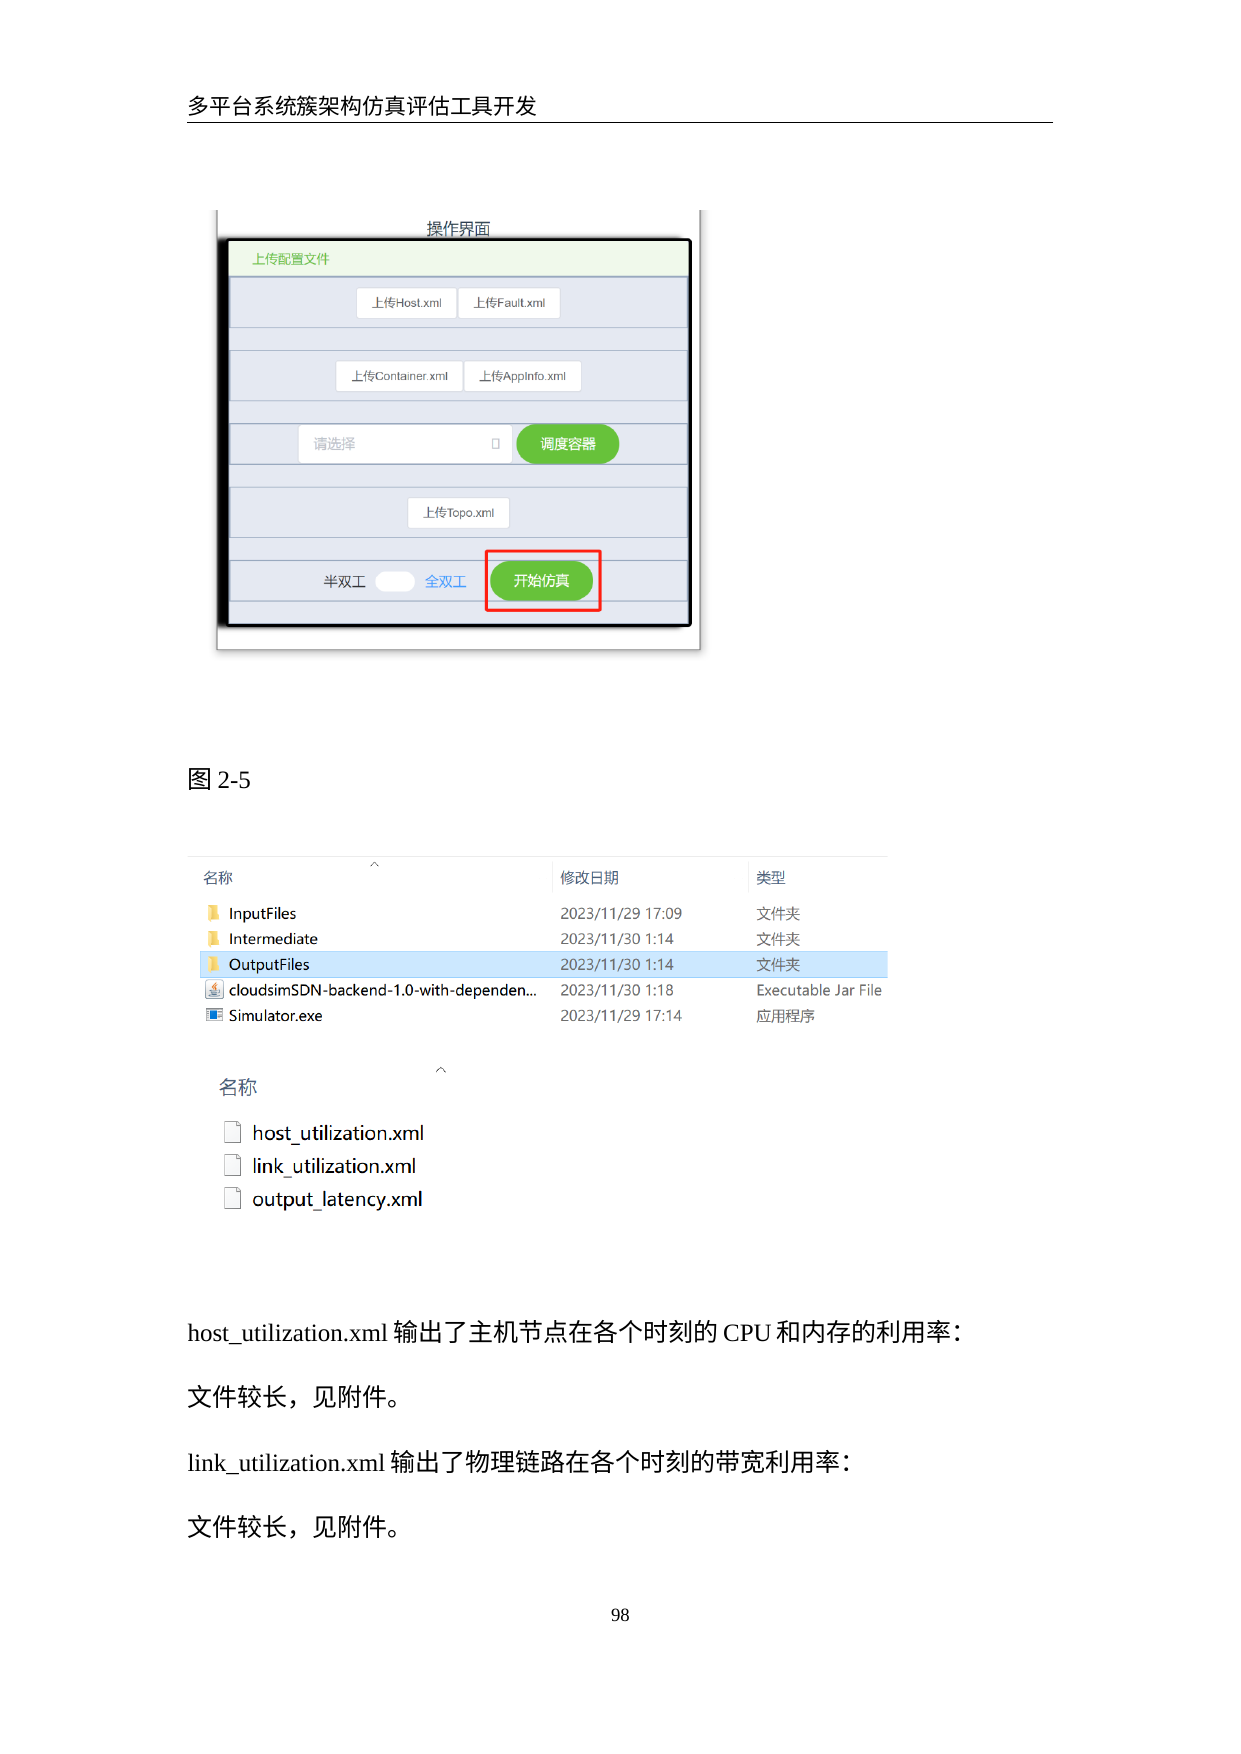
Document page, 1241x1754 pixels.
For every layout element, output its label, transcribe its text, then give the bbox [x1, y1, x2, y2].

text 文件较长，见附件。 [187, 1493, 1053, 1558]
picture [194, 210, 718, 663]
text host_utilization.xml输出了主机节点在各个时刻的CPU和内存的利用率： [187, 1298, 1053, 1363]
picture [192, 1065, 579, 1229]
text 图2-5 [187, 745, 1053, 810]
text 文件较长，见附件。 [187, 1363, 1053, 1428]
picture [187, 852, 888, 1039]
text link_utilization.xml输出了物理链路在各个时刻的带宽利用率： [187, 1428, 1053, 1493]
